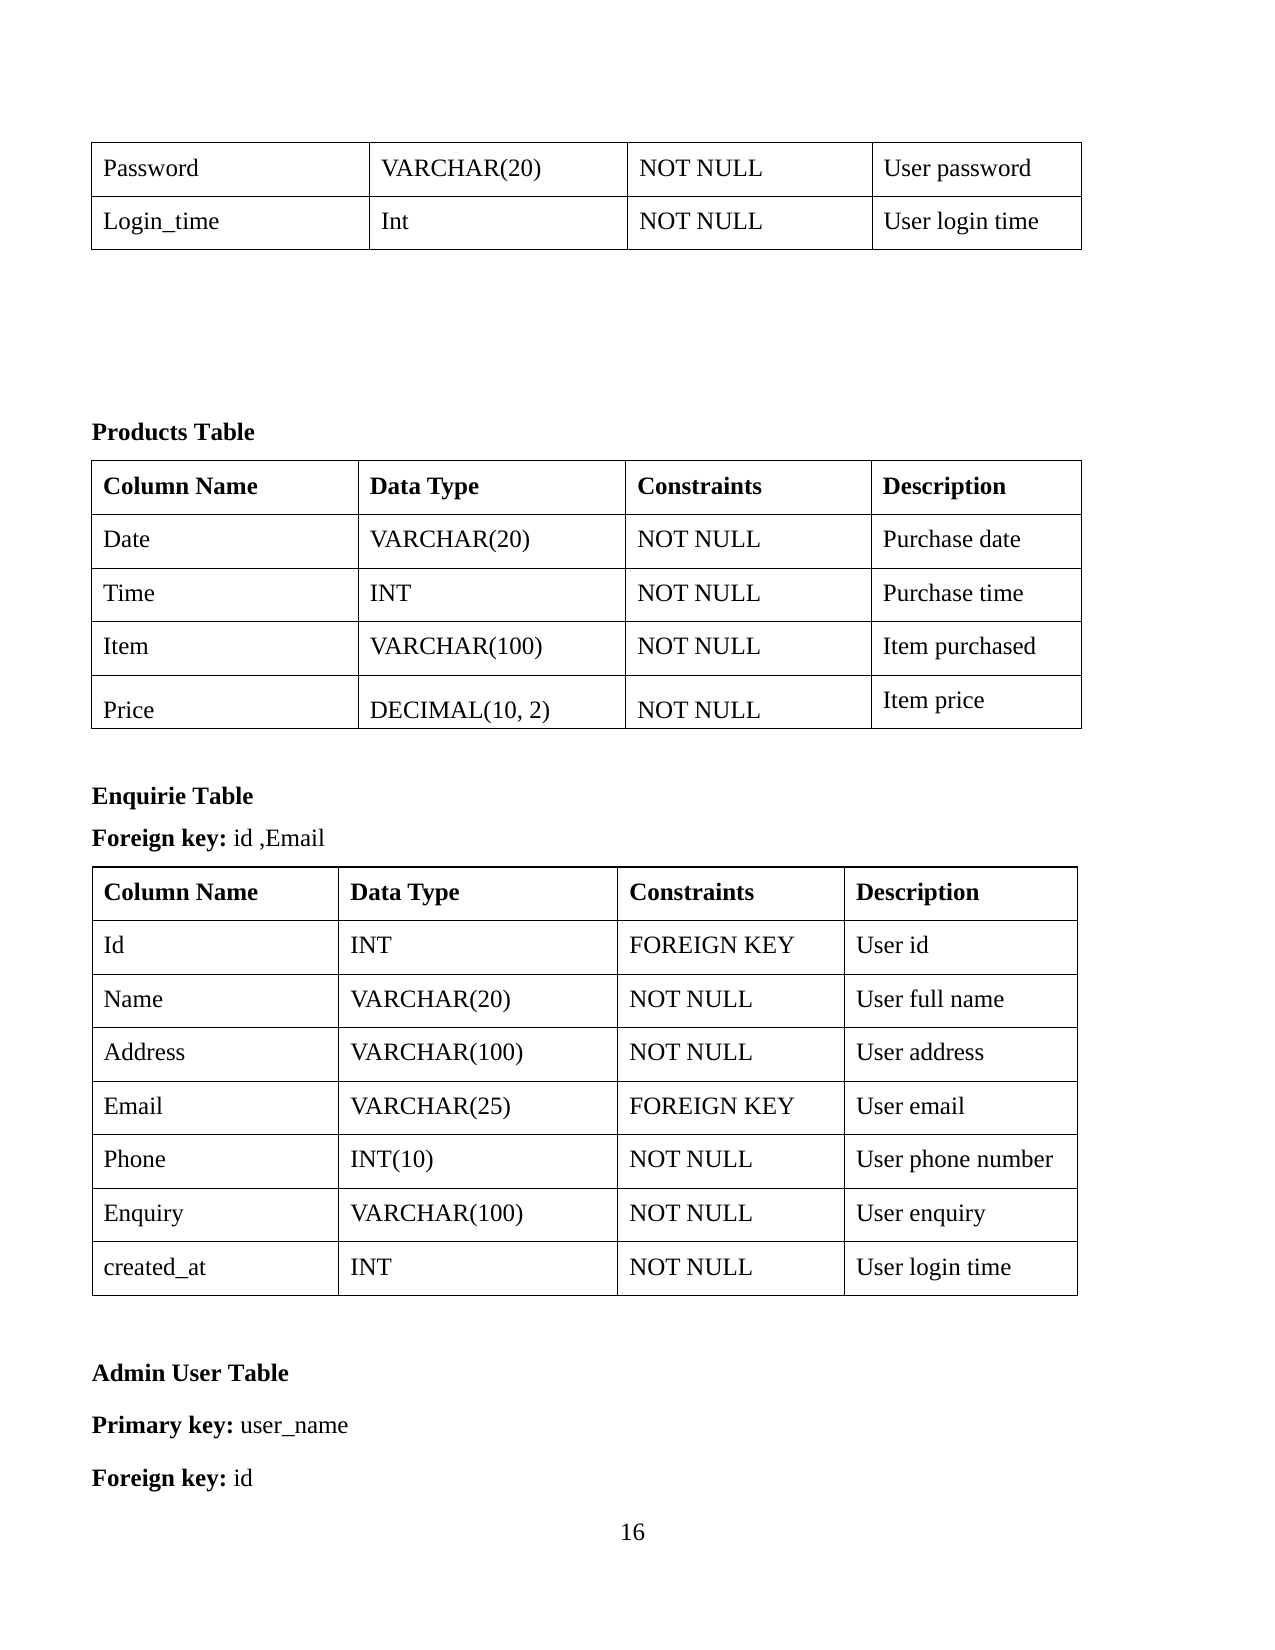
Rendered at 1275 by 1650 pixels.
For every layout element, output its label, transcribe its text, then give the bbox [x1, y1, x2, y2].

table_cell Enquiry [93, 1189, 338, 1241]
table_cell VARCHAR(20) [359, 515, 625, 567]
table_cell INT [339, 921, 617, 973]
table_cell NOT NULL [618, 1189, 844, 1241]
table_cell Phone [93, 1135, 338, 1188]
table_cell INT(10) [339, 1135, 617, 1188]
text Products Table [92, 417, 1173, 446]
table_cell Id [93, 921, 338, 973]
table_cell Address [93, 1028, 338, 1081]
table_cell created_at [93, 1242, 338, 1295]
text Foreign key: id [92, 1463, 1173, 1491]
table_cell NOT NULL [626, 515, 871, 567]
table_cell DECIMAL(10, 2) [359, 676, 625, 728]
text Admin User Table [92, 1358, 1173, 1386]
text Foreign key: id ,Email [92, 823, 1173, 852]
table_header Constraints [626, 461, 871, 514]
table_header Column Name [92, 461, 358, 514]
text Primary key: user_name [92, 1410, 1173, 1439]
table_cell VARCHAR(100) [339, 1189, 617, 1241]
table_cell NOT NULL [618, 1242, 844, 1295]
table_cell Password [92, 143, 369, 196]
table_cell NOT NULL [626, 622, 871, 674]
table_cell Email [93, 1082, 338, 1134]
table_header Description [872, 461, 1081, 514]
table_cell Price [92, 676, 358, 728]
table_cell User id [845, 921, 1077, 973]
table_cell User login time [845, 1242, 1077, 1295]
table_cell Name [93, 975, 338, 1027]
table_cell User email [845, 1082, 1077, 1134]
table_cell INT [359, 569, 625, 621]
table_cell NOT NULL [618, 975, 844, 1027]
table_cell Date [92, 515, 358, 567]
table_cell NOT NULL [628, 197, 872, 249]
table_cell VARCHAR(100) [339, 1028, 617, 1081]
table_cell VARCHAR(20) [370, 143, 627, 196]
table_header Column Name [93, 868, 338, 920]
table_cell User phone number [845, 1135, 1077, 1188]
table_cell Item [92, 622, 358, 674]
table_header Description [845, 868, 1077, 920]
table_cell VARCHAR(100) [359, 622, 625, 674]
table_cell User full name [845, 975, 1077, 1027]
table_cell NOT NULL [626, 676, 871, 728]
table_cell Item price [872, 676, 1081, 728]
table_cell Login_time [92, 197, 369, 249]
text Enquirie Table [92, 781, 1173, 809]
table_cell Int [370, 197, 627, 249]
table_cell Time [92, 569, 358, 621]
table_cell NOT NULL [618, 1135, 844, 1188]
table_cell NOT NULL [618, 1028, 844, 1081]
table_cell User enquiry [845, 1189, 1077, 1241]
table_cell Purchase time [872, 569, 1081, 621]
table_header Data Type [339, 868, 617, 920]
table_cell Purchase date [872, 515, 1081, 567]
table_cell FOREIGN KEY [618, 921, 844, 973]
table_cell FOREIGN KEY [618, 1082, 844, 1134]
table_cell NOT NULL [626, 569, 871, 621]
table_header Constraints [618, 868, 844, 920]
table_cell INT [339, 1242, 617, 1295]
table_cell NOT NULL [628, 143, 872, 196]
table_cell VARCHAR(25) [339, 1082, 617, 1134]
table_cell VARCHAR(20) [339, 975, 617, 1027]
table_cell User login time [873, 197, 1081, 249]
table_header Data Type [359, 461, 625, 514]
table_cell User password [873, 143, 1081, 196]
table_cell User address [845, 1028, 1077, 1081]
table_cell Item purchased [872, 622, 1081, 674]
